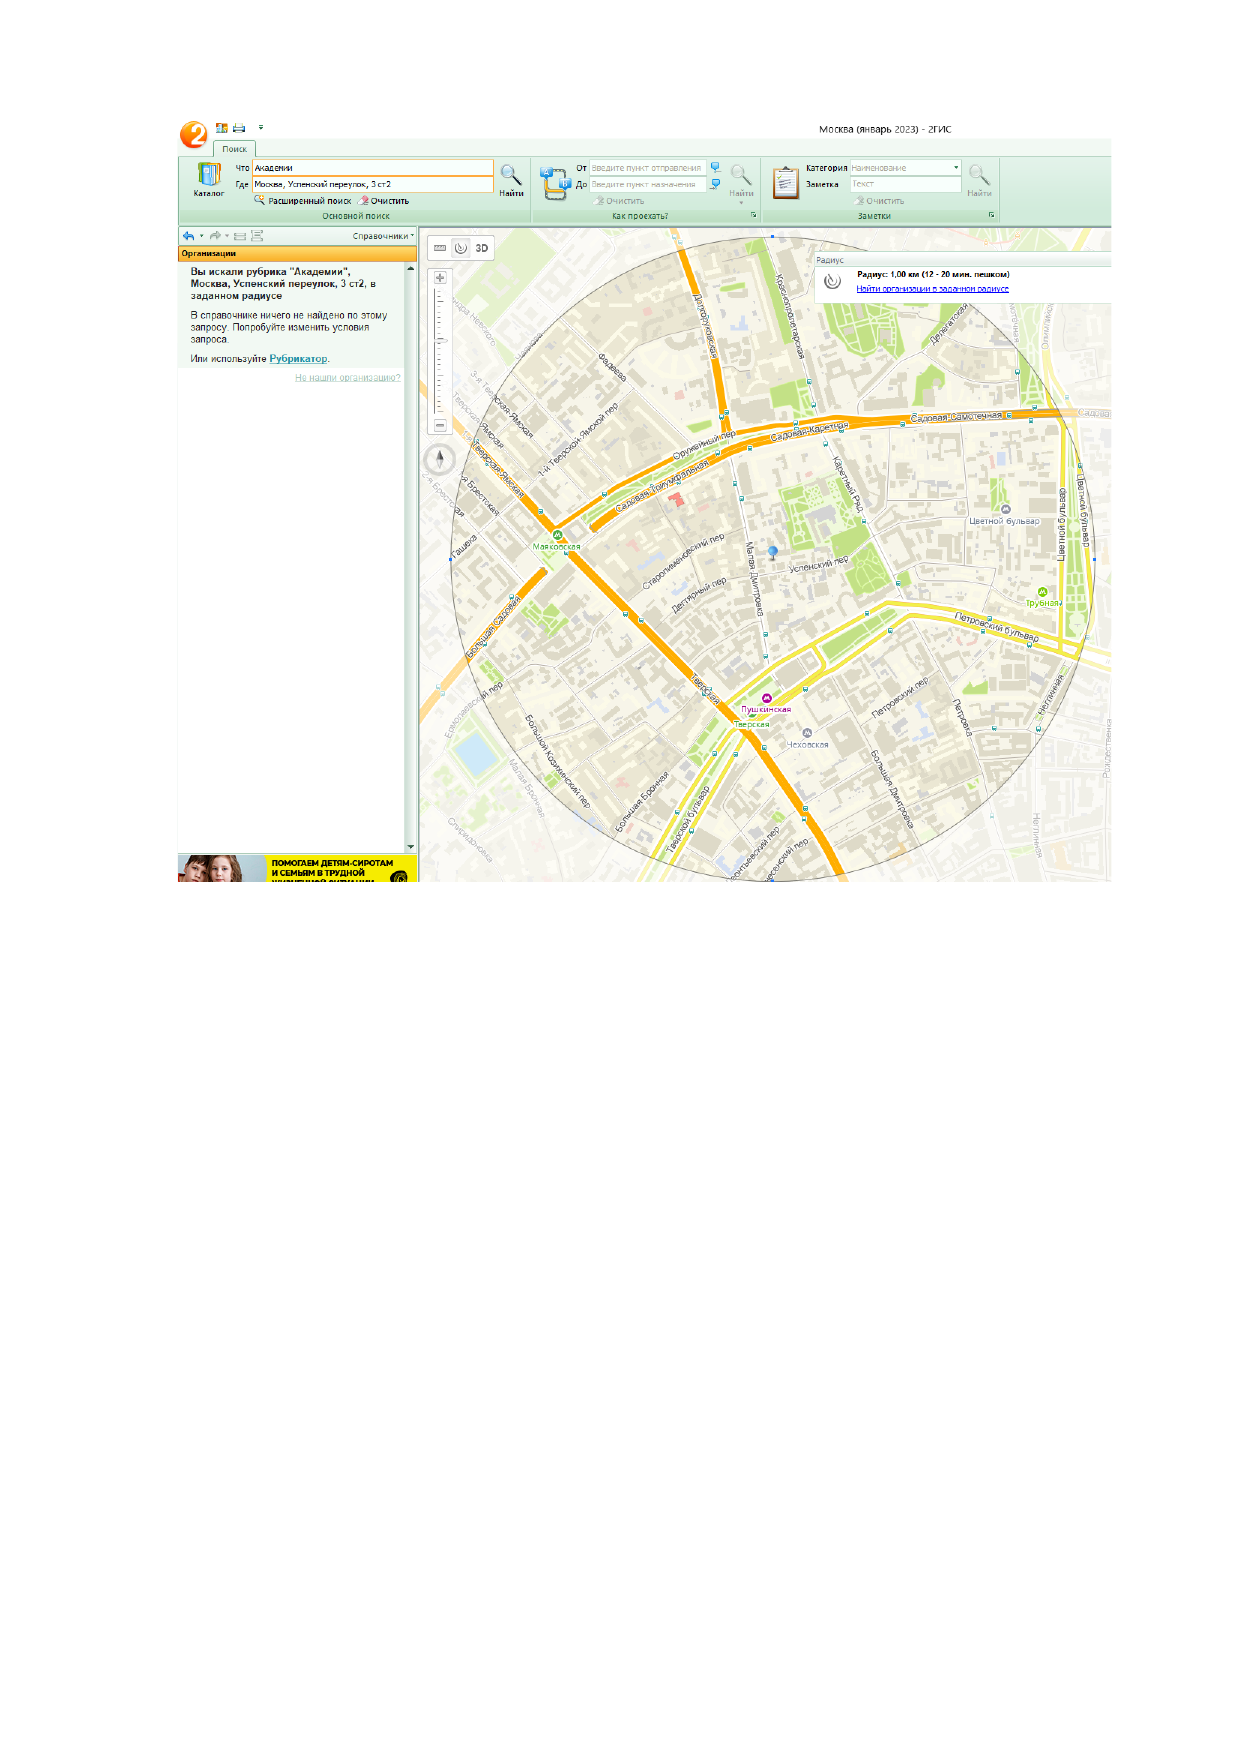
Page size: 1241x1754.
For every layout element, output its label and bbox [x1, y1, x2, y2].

picture [177, 118, 1112, 882]
